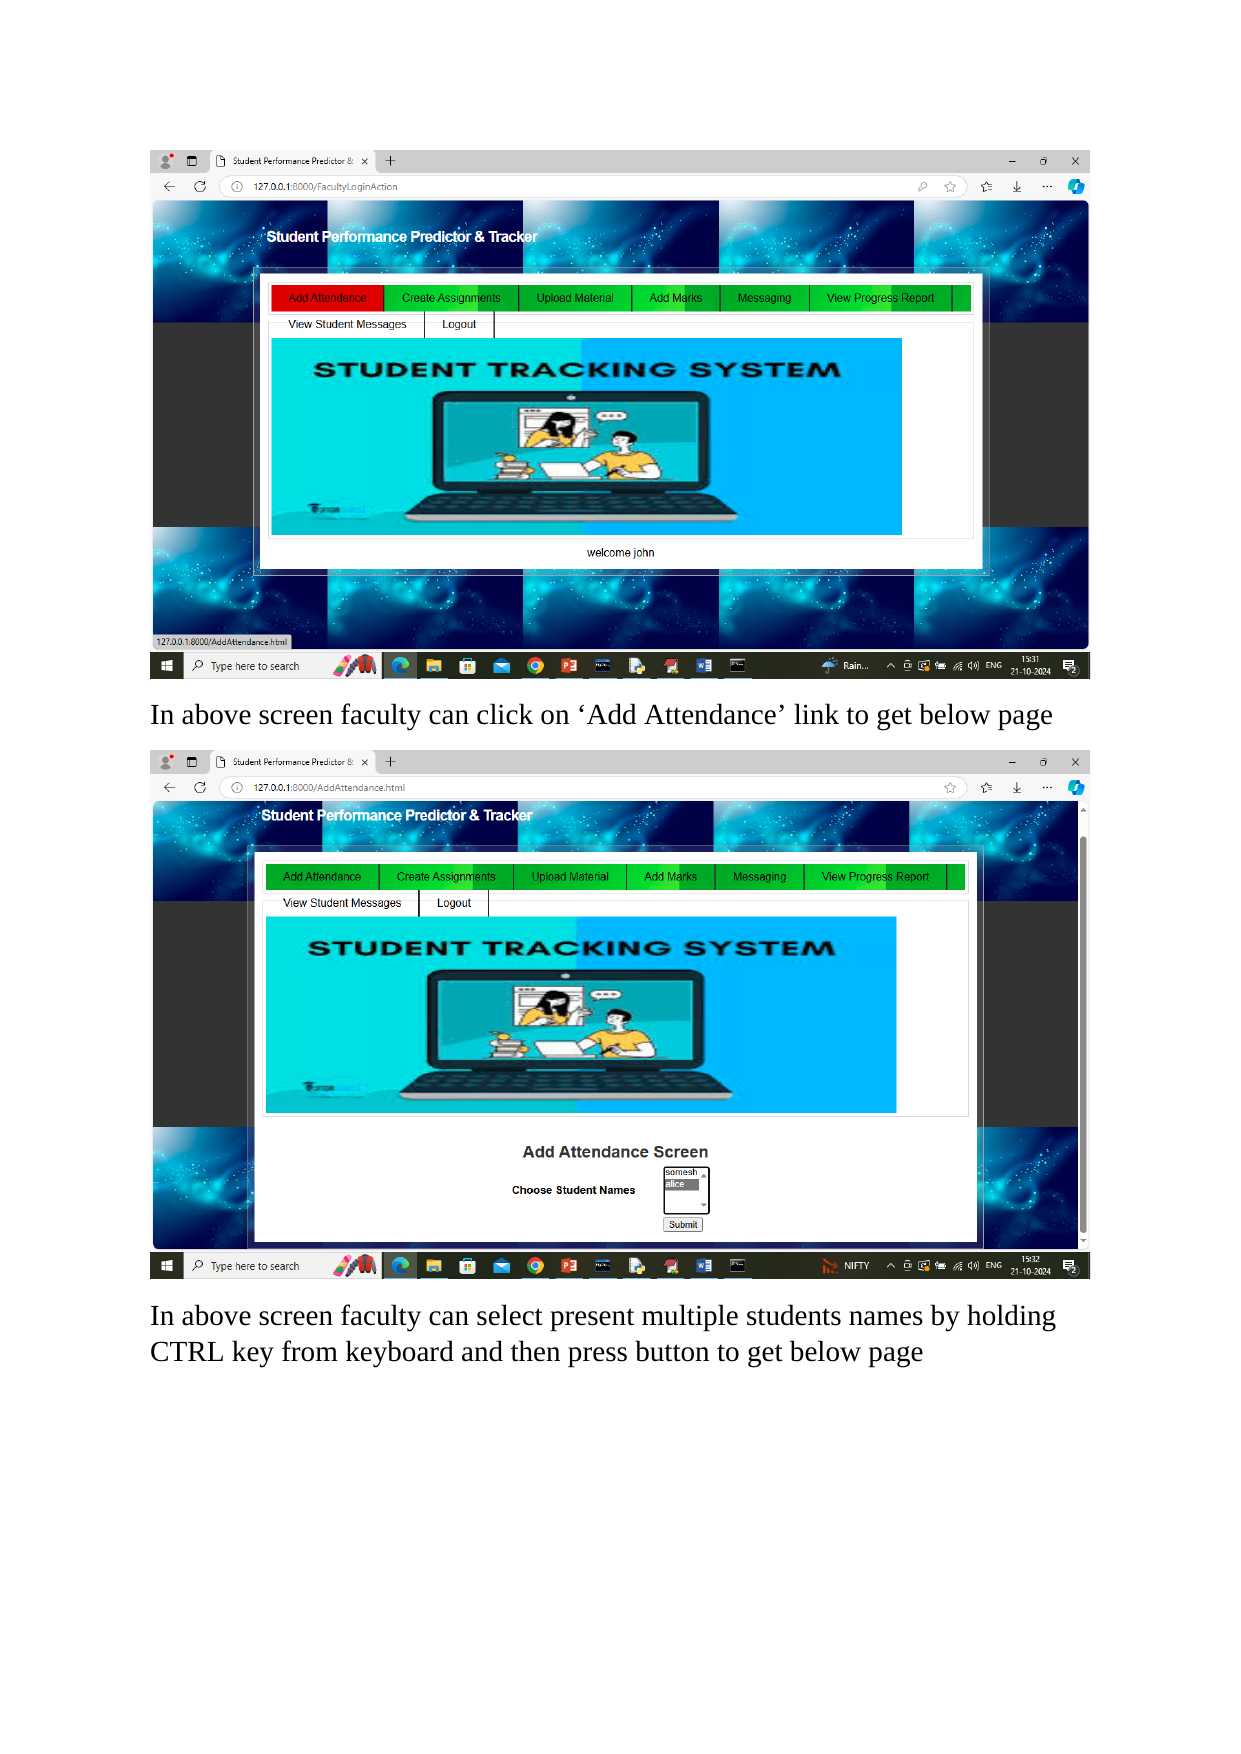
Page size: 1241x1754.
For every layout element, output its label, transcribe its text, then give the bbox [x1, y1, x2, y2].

picture [150, 750, 1091, 1279]
text In above screen faculty can select present multiple students names by holding CTRL key from keyboard and then press button to get below page [150, 1298, 1090, 1367]
text In above screen faculty can click on ‘Add Attendance’ link to get below page [150, 697, 1090, 731]
picture [150, 150, 1091, 679]
